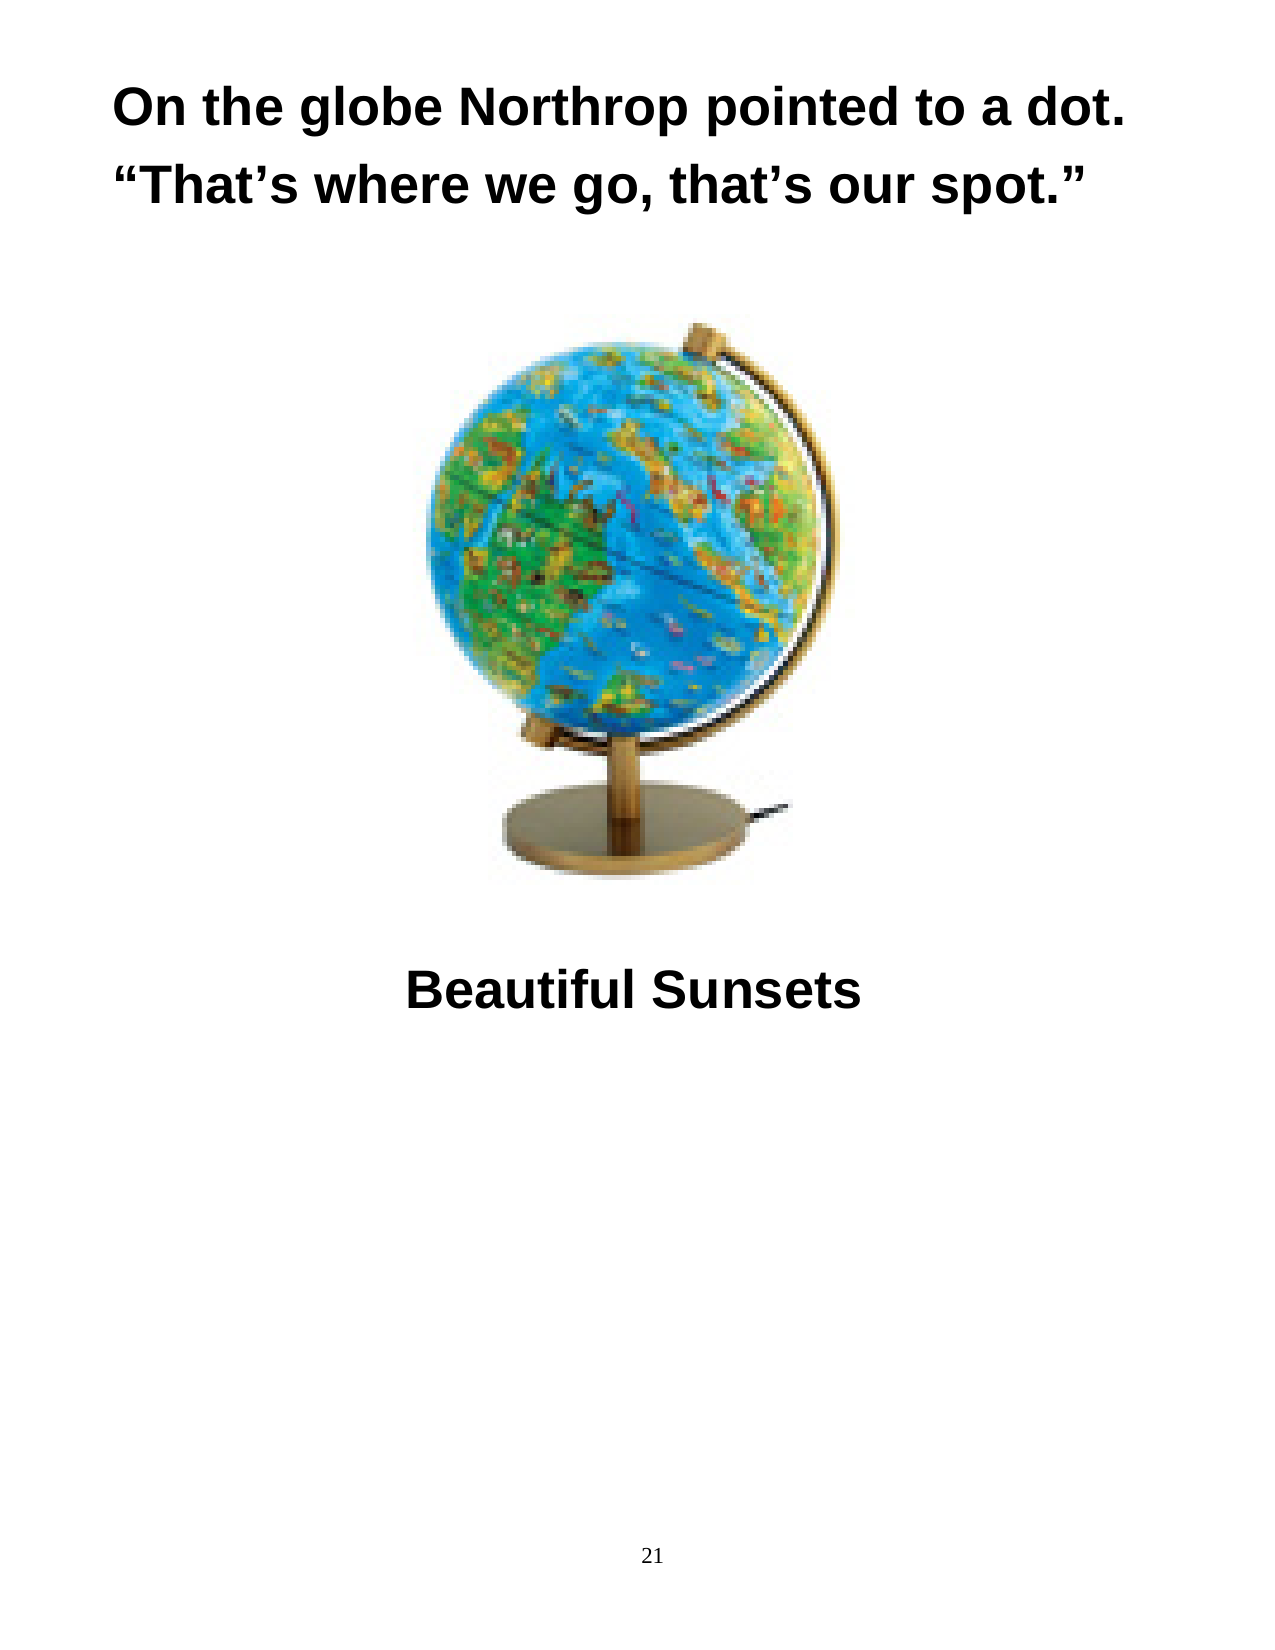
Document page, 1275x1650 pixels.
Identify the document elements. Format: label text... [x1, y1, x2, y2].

picture [412, 314, 855, 885]
text Beautiful Sunsets [112, 958, 1155, 1020]
text “That’s where we go, that’s our spot.” [112, 153, 1155, 215]
text On the globe Northrop pointed to a dot. [112, 75, 1155, 137]
